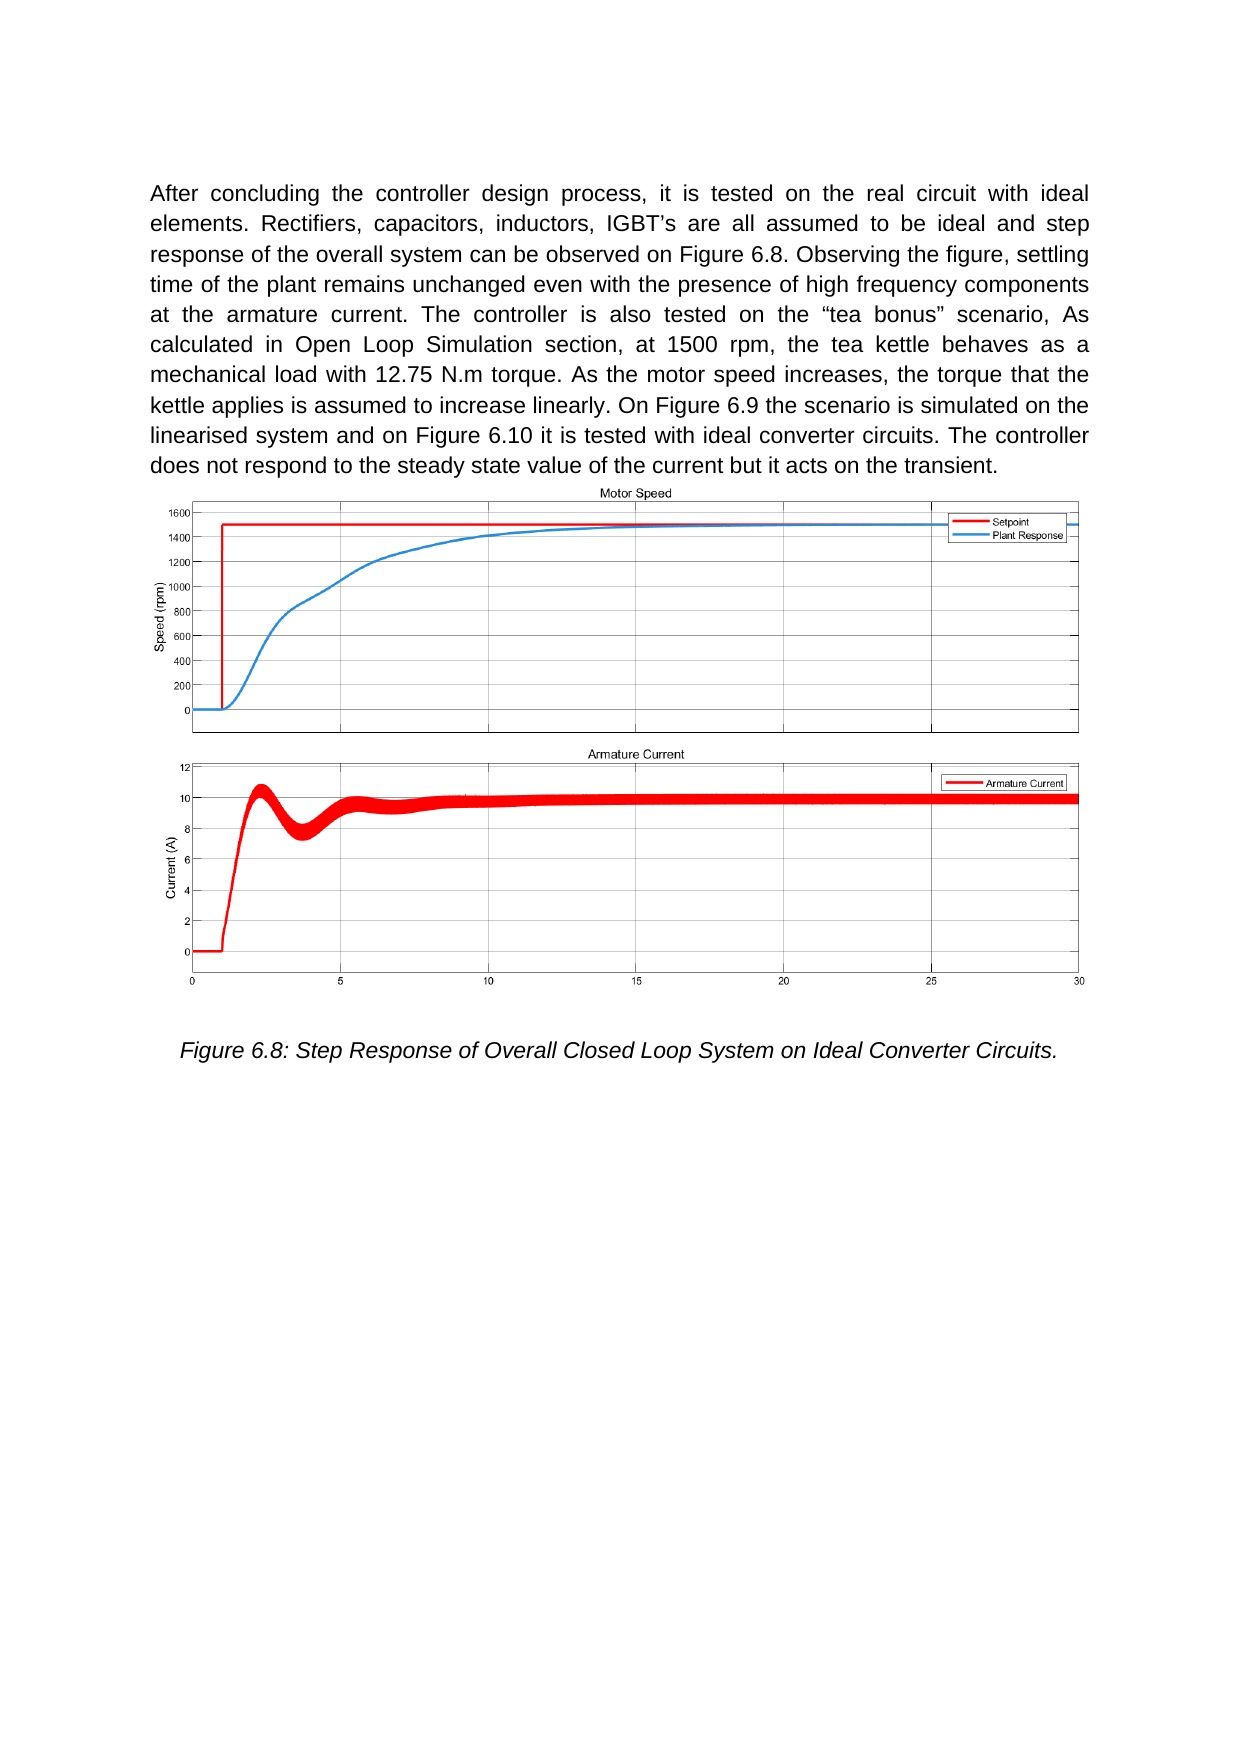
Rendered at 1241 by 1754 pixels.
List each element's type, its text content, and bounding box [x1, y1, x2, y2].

text Figure 6.8: Step Response of Overall Closed Loop System on Ideal Converter Circuits. [150, 1007, 1090, 1063]
picture [150, 482, 1091, 1004]
text After concluding the controller design process, it is tested on the real circuit with ideal elements. Rectifiers, capacitors, inductors, IGBT’s are all assumed to be ideal and step response of the overall system can be observed on Figure 6.8. Observing the figure, settling time of the plant remains unchanged even with the presence of high frequency components at the armature current. The controller is also tested on the “tea bonus” scenario, As calculated in Open Loop Simulation section, at 1500 rpm, the tea kettle behaves as a mechanical load with 12.75 N.m torque. As the motor speed increases, the torque that the kettle applies is assumed to increase linearly. On Figure 6.9 the scenario is simulated on the linearised system and on Figure 6.10 it is tested with ideal converter circuits. The controller does not respond to the steady state value of the current but it acts on the transient. [150, 180, 1090, 478]
